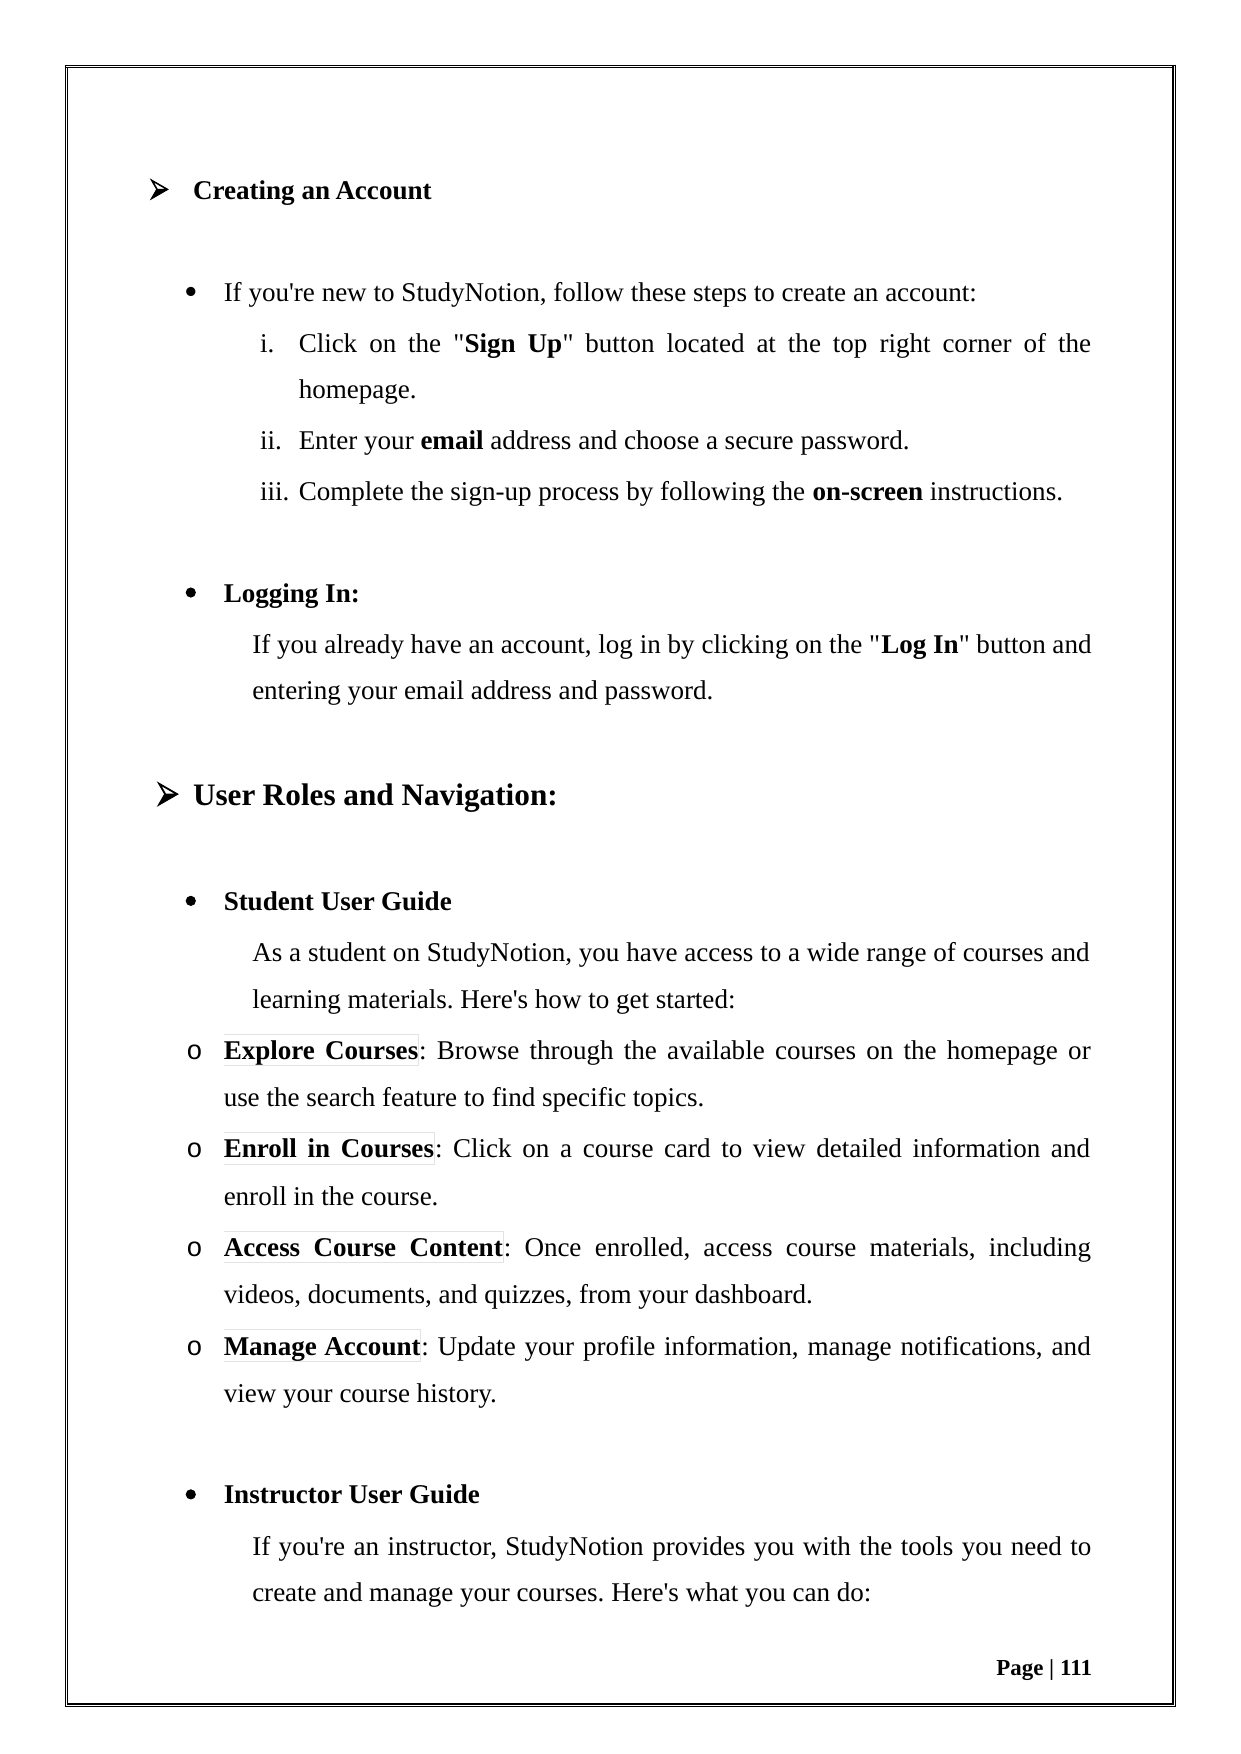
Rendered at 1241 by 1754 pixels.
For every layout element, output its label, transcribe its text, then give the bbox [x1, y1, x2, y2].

subtitle Access Course Content: Once enrolled, access course materials, including videos, documents, and quizzes, from your dashboard. [186, 1231, 1092, 1309]
subtitle Logging In: [186, 577, 1092, 608]
subtitle As a student on StudyNotion, you have access to a wide range of courses and learning materials. Here's how to get started: [252, 936, 1092, 1014]
subtitle Creating an Account [148, 174, 1092, 205]
subtitle Student User Guide [186, 885, 1092, 916]
subtitle Enroll in Courses: Click on a course card to view detailed information and enroll in the course. [186, 1132, 1092, 1211]
subtitle Enter your email address and choose a secure password. [260, 424, 1092, 455]
subtitle User Roles and Navigation: [155, 776, 1092, 812]
subtitle Instructor User Guide [186, 1478, 1092, 1510]
subtitle Manage Account: Update your profile information, manage notifications, and view your course history. [186, 1329, 1092, 1408]
subtitle If you already have an account, log in by clicking on the "Log In" button and entering your email address and password. [252, 628, 1092, 706]
subtitle Explore Courses: Browse through the available courses on the homepage or use the search feature to find specific topics. [186, 1033, 1092, 1112]
subtitle Complete the sign-up process by following the on-screen instructions. [260, 475, 1092, 506]
subtitle Click on the "Sign Up" button located at the top right corner of the homepage. [260, 327, 1092, 404]
subtitle If you're new to StudyNotion, follow these steps to create an account: [186, 276, 1092, 307]
subtitle If you're an instructor, StudyNotion provides you with the tools you need to create and manage your courses. Here's what you can do: [252, 1529, 1092, 1607]
